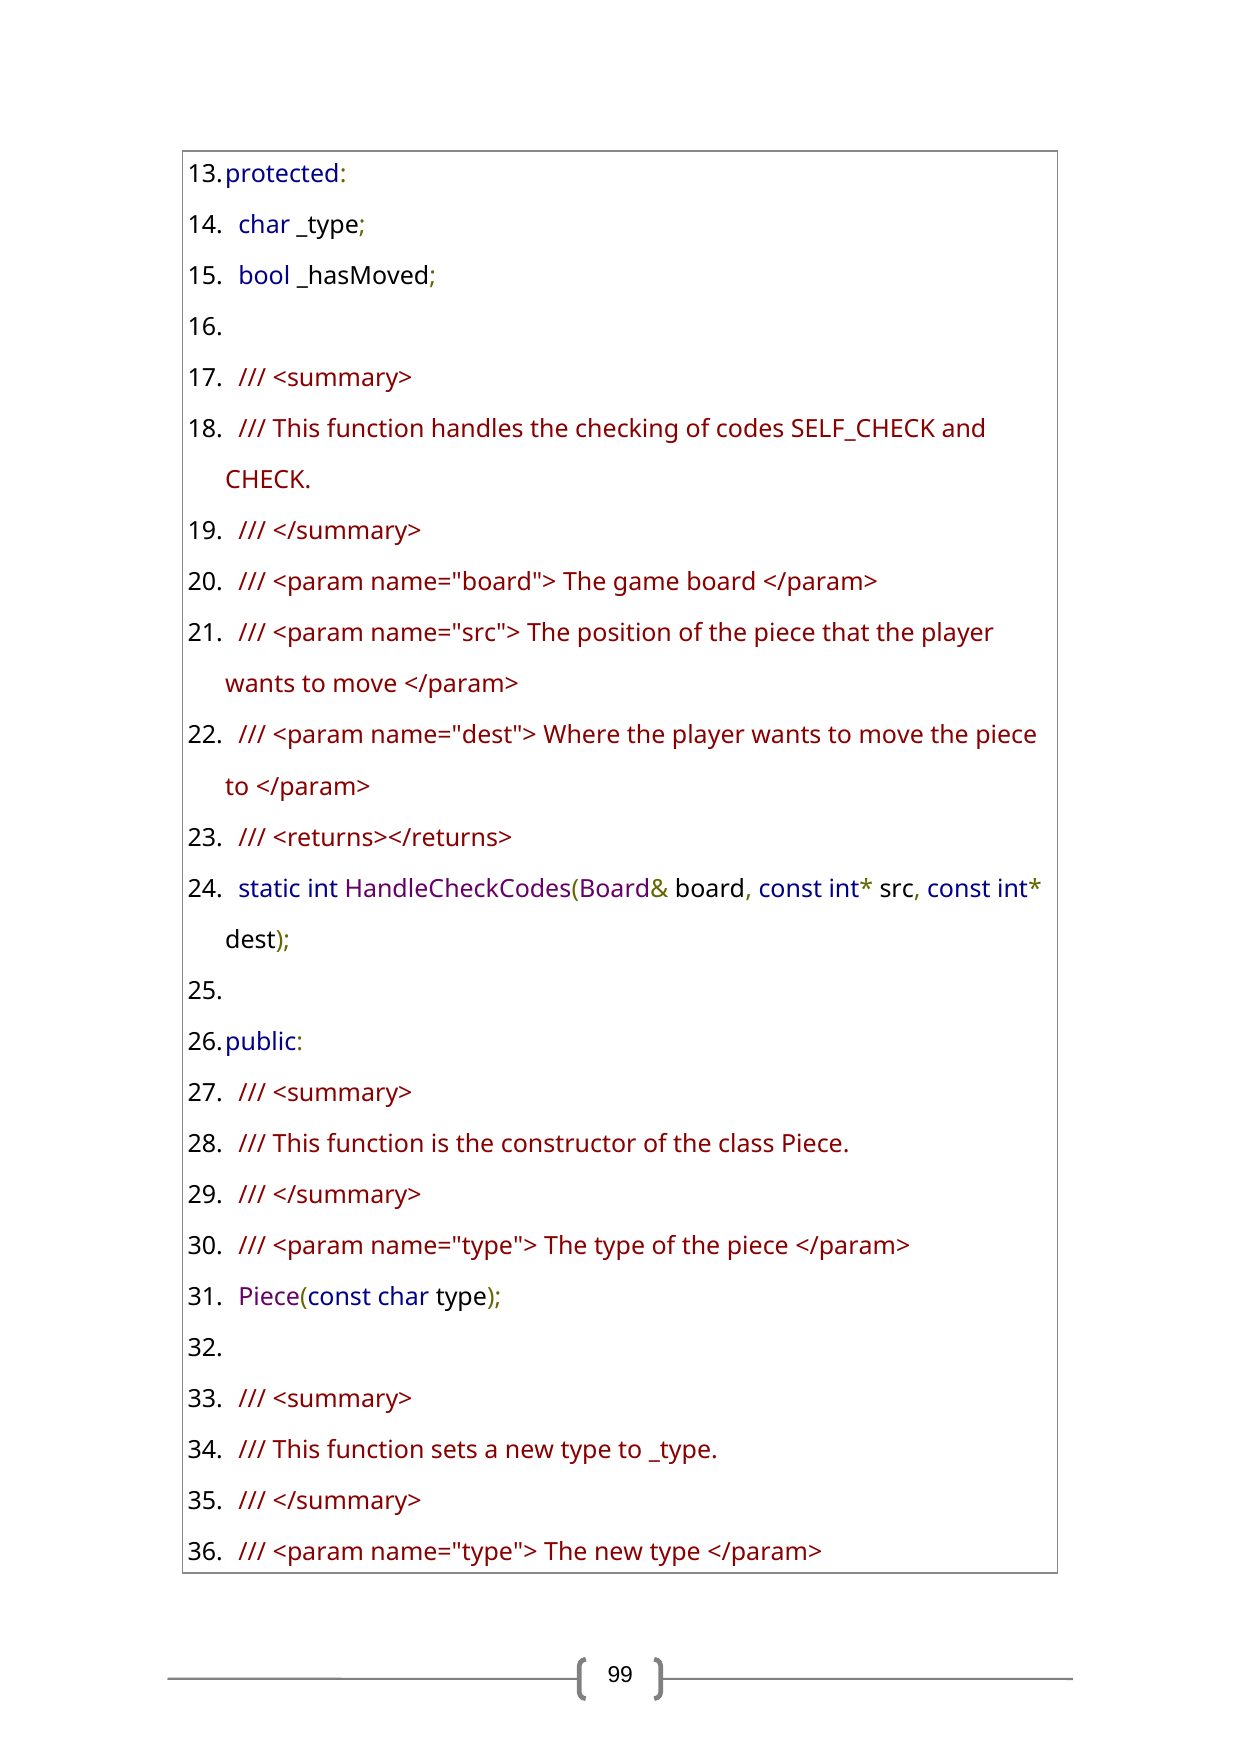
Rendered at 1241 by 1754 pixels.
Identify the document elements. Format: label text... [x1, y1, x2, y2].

list /// <param name="type"> The type of the piece </param> [183, 1222, 1057, 1262]
list /// <summary> [183, 1375, 1057, 1415]
list Piece(const char type); [183, 1273, 1057, 1313]
list /// This function sets a new type to _type. [183, 1426, 1057, 1466]
list /// This function handles the checking of codes SELF_CHECK and CHECK. [183, 405, 1057, 496]
list char _type; [183, 201, 1057, 241]
list bool _hasMoved; [183, 252, 1057, 292]
list /// <summary> [183, 354, 1057, 394]
list /// <param name="board"> The game board </param> [183, 558, 1057, 598]
list /// <param name="src"> The position of the piece that the player wants to move </param> [183, 609, 1057, 700]
list /// <returns></returns> [183, 813, 1057, 853]
list public: [183, 1018, 1057, 1057]
list protected: [183, 152, 1057, 190]
list /// </summary> [183, 507, 1057, 547]
list /// <param name="type"> The new type </param> [183, 1528, 1057, 1572]
list /// <param name="dest"> Where the player wants to move the piece to </param> [183, 711, 1057, 802]
list /// This function is the constructor of the class Piece. [183, 1120, 1057, 1159]
list /// <summary> [183, 1069, 1057, 1108]
list /// </summary> [183, 1171, 1057, 1211]
list /// </summary> [183, 1477, 1057, 1517]
list static int HandleCheckCodes(Board& board, const int* src, const int* dest); [183, 864, 1057, 955]
